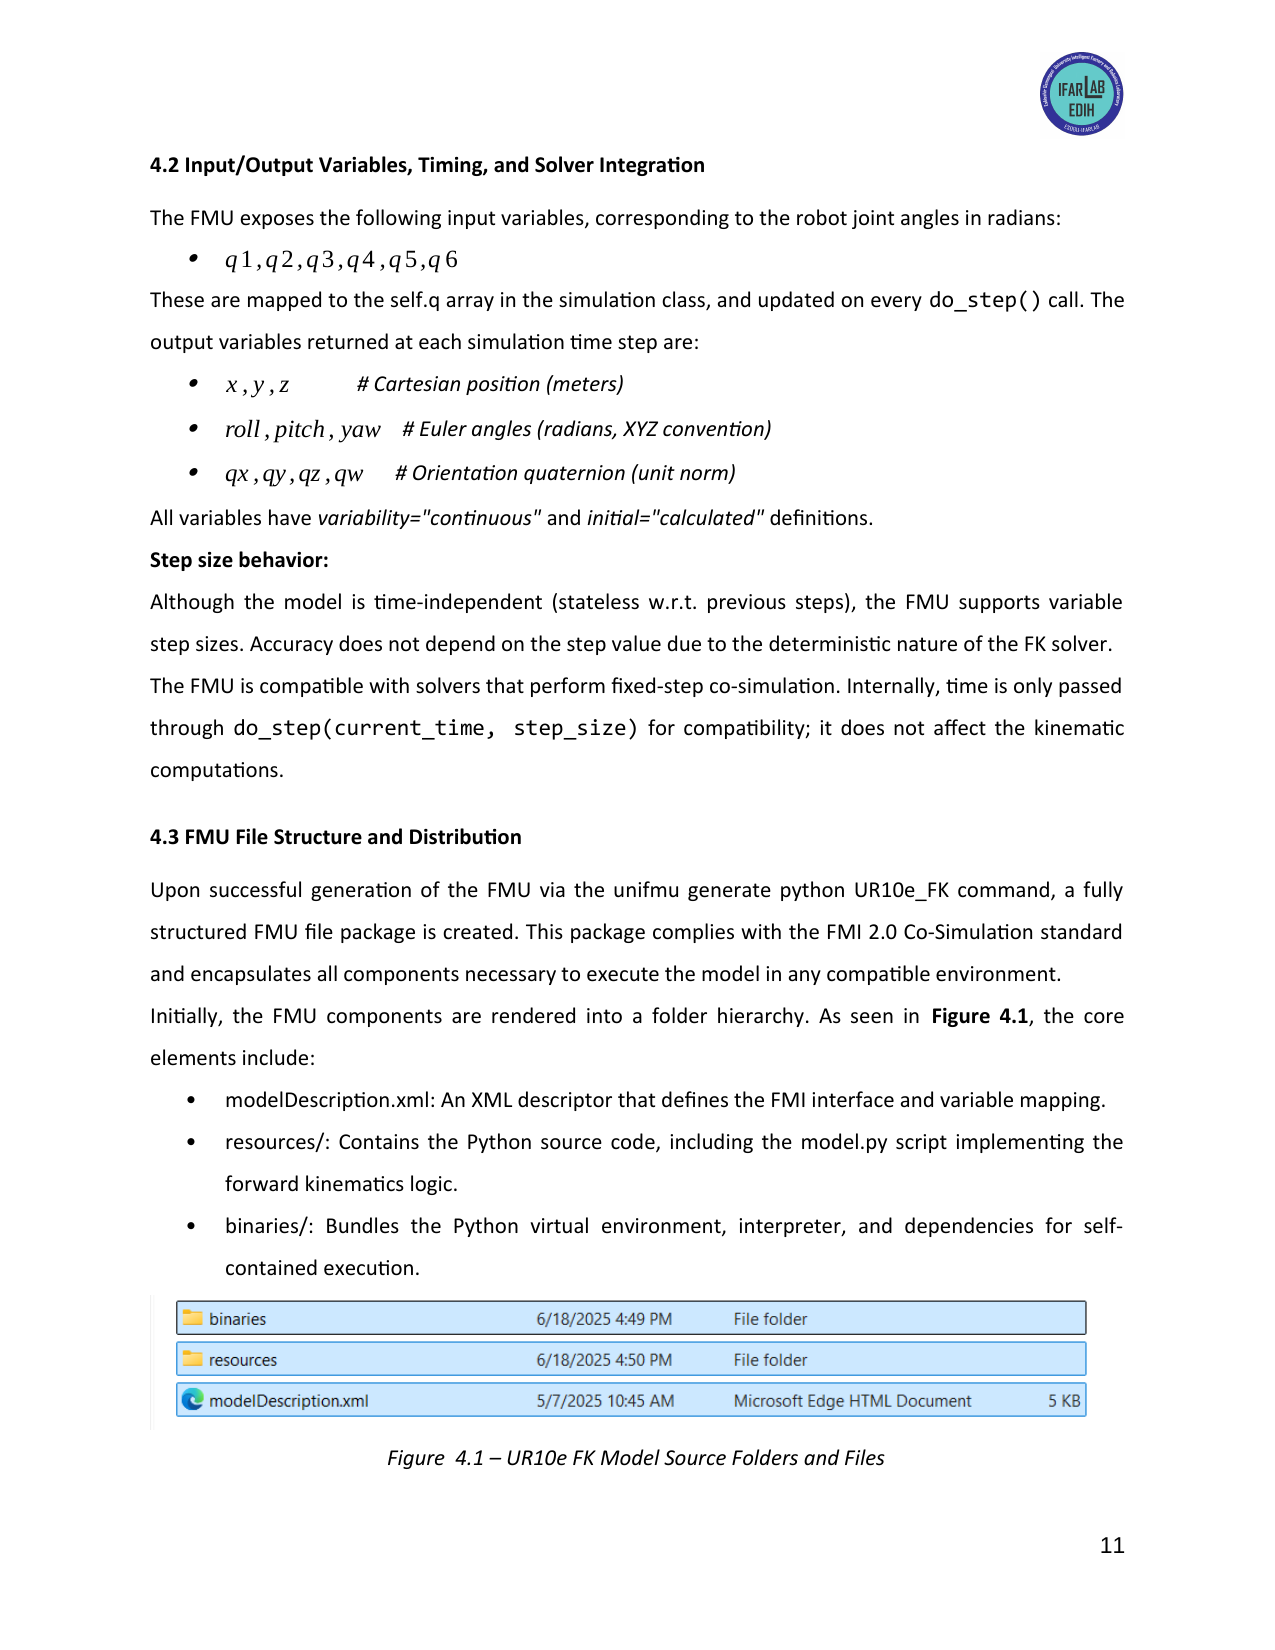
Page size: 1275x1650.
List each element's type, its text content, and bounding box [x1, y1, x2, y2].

text Step size behavior: [150, 545, 1125, 573]
text Although the model is time-independent (stateless w.r.t. previous steps), the FMU supports variable step sizes. Accuracy does not depend on the step value due to the deterministic nature of the FK solver. [150, 587, 1125, 657]
list # Cartesian position (meters) [187, 369, 1125, 400]
picture [1040, 52, 1125, 139]
list # Euler angles (radians, XYZ convention) [187, 414, 1125, 444]
text All variables have variability="continuous" and initial="calculated" definitions. [150, 503, 1125, 531]
picture [150, 1295, 1125, 1430]
subtitle 4.2 Input/Output Variables, Timing, and Solver Integration [150, 150, 1125, 178]
subtitle 4.3 FMU File Structure and Distribution [150, 822, 1125, 850]
list # Orientation quaternion (unit norm) [187, 458, 1125, 489]
text Figure 4.1 – UR10e FK Model Source Folders and Files [150, 1443, 1125, 1471]
list modelDescription.xml: An XML descriptor that defines the FMI interface and variable mapping. [187, 1085, 1125, 1113]
text The FMU is compatible with solvers that perform fixed-step co-simulation. Internally, time is only passed through do_step(current_time, step_size) for compatibility; it does not affect the kinematic computations. [150, 671, 1125, 783]
text Initially, the FMU components are rendered into a folder hierarchy. As seen in Figure 4.1, the core elements include: [150, 1001, 1125, 1071]
list binaries/: Bundles the Python virtual environment, interpreter, and dependencies for self-contained execution. [187, 1211, 1125, 1281]
text The FMU exposes the following input variables, corresponding to the robot joint angles in radians: [150, 203, 1125, 231]
text Upon successful generation of the FMU via the unifmu generate python UR10e_FK command, a fully structured FMU file package is created. This package complies with the FMI 2.0 Co-Simulation standard and encapsulates all components necessary to execute the model in any compatible environment. [150, 875, 1125, 987]
list resources/: Contains the Python source code, including the model.py script implementing the forward kinematics logic. [187, 1127, 1125, 1197]
text These are mapped to the self.q array in the simulation class, and updated on every do_step() call. The output variables returned at each simulation time step are: [150, 285, 1125, 355]
